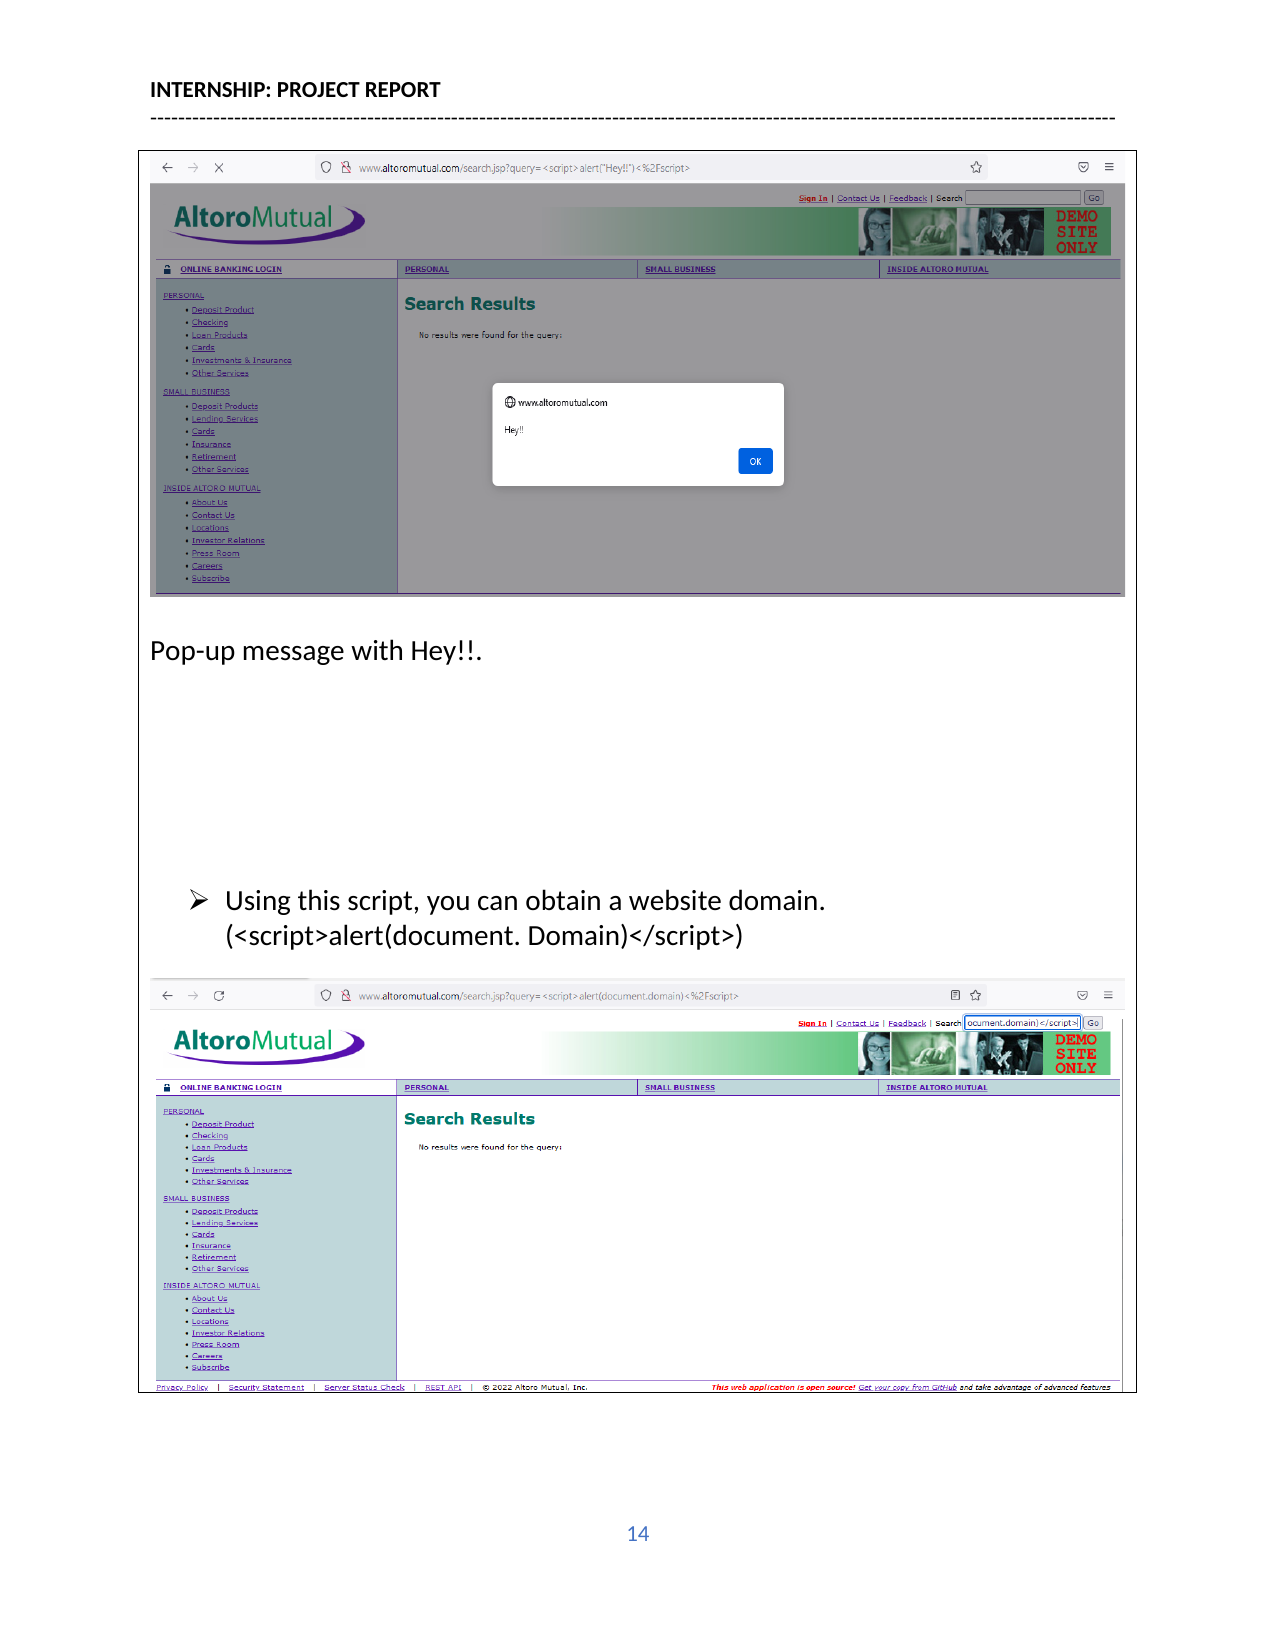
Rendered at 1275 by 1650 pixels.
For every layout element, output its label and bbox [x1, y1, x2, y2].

picture [150, 978, 1125, 1392]
picture [150, 151, 1125, 597]
table_cell [139, 151, 1136, 1392]
